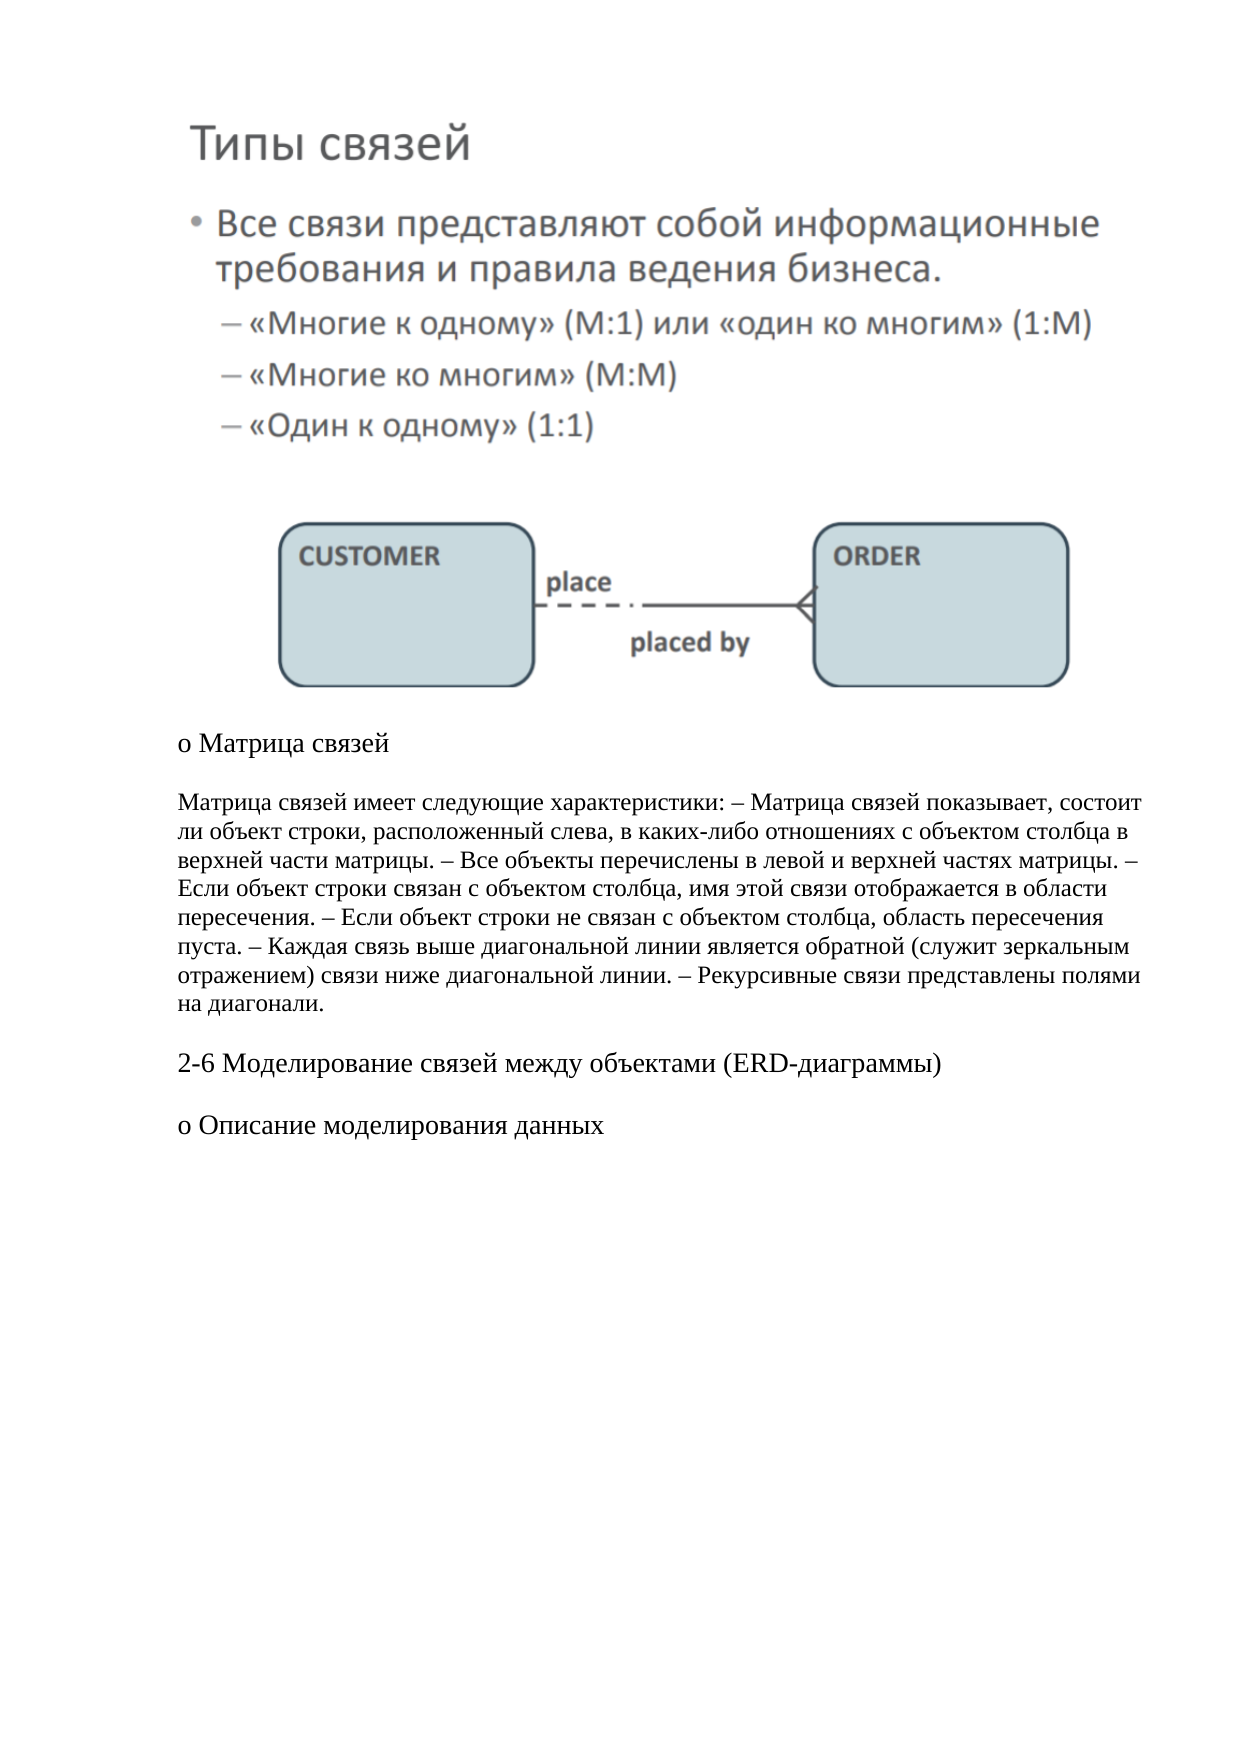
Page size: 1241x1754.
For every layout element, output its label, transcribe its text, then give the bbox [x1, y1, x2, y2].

text Матрица связей имеет следующие характеристики: – Матрица связей показывает, состоит ли объект строки, расположенный слева, в каких-либо отношениях с объектом столбца в верхней части матрицы. – Все объекты перечислены в левой и верхней частях матрицы. – Если объект строки связан с объектом столбца, имя этой связи отображается в области пересечения. – Если объект строки не связан с объектом столбца, область пересечения пуста. – Каждая связь выше диагональной линии является обратной (служит зеркальным отражением) связи ниже диагональной линии. – Рекурсивные связи представлены полями на диагонали. [177, 787, 1152, 1017]
text o Описание моделирования данных [177, 1108, 1152, 1140]
picture [177, 118, 1152, 697]
text 2-6 Моделирование связей между объектами (ERD-диаграммы) [177, 1046, 1152, 1079]
text o Матрица связей [177, 726, 1152, 758]
